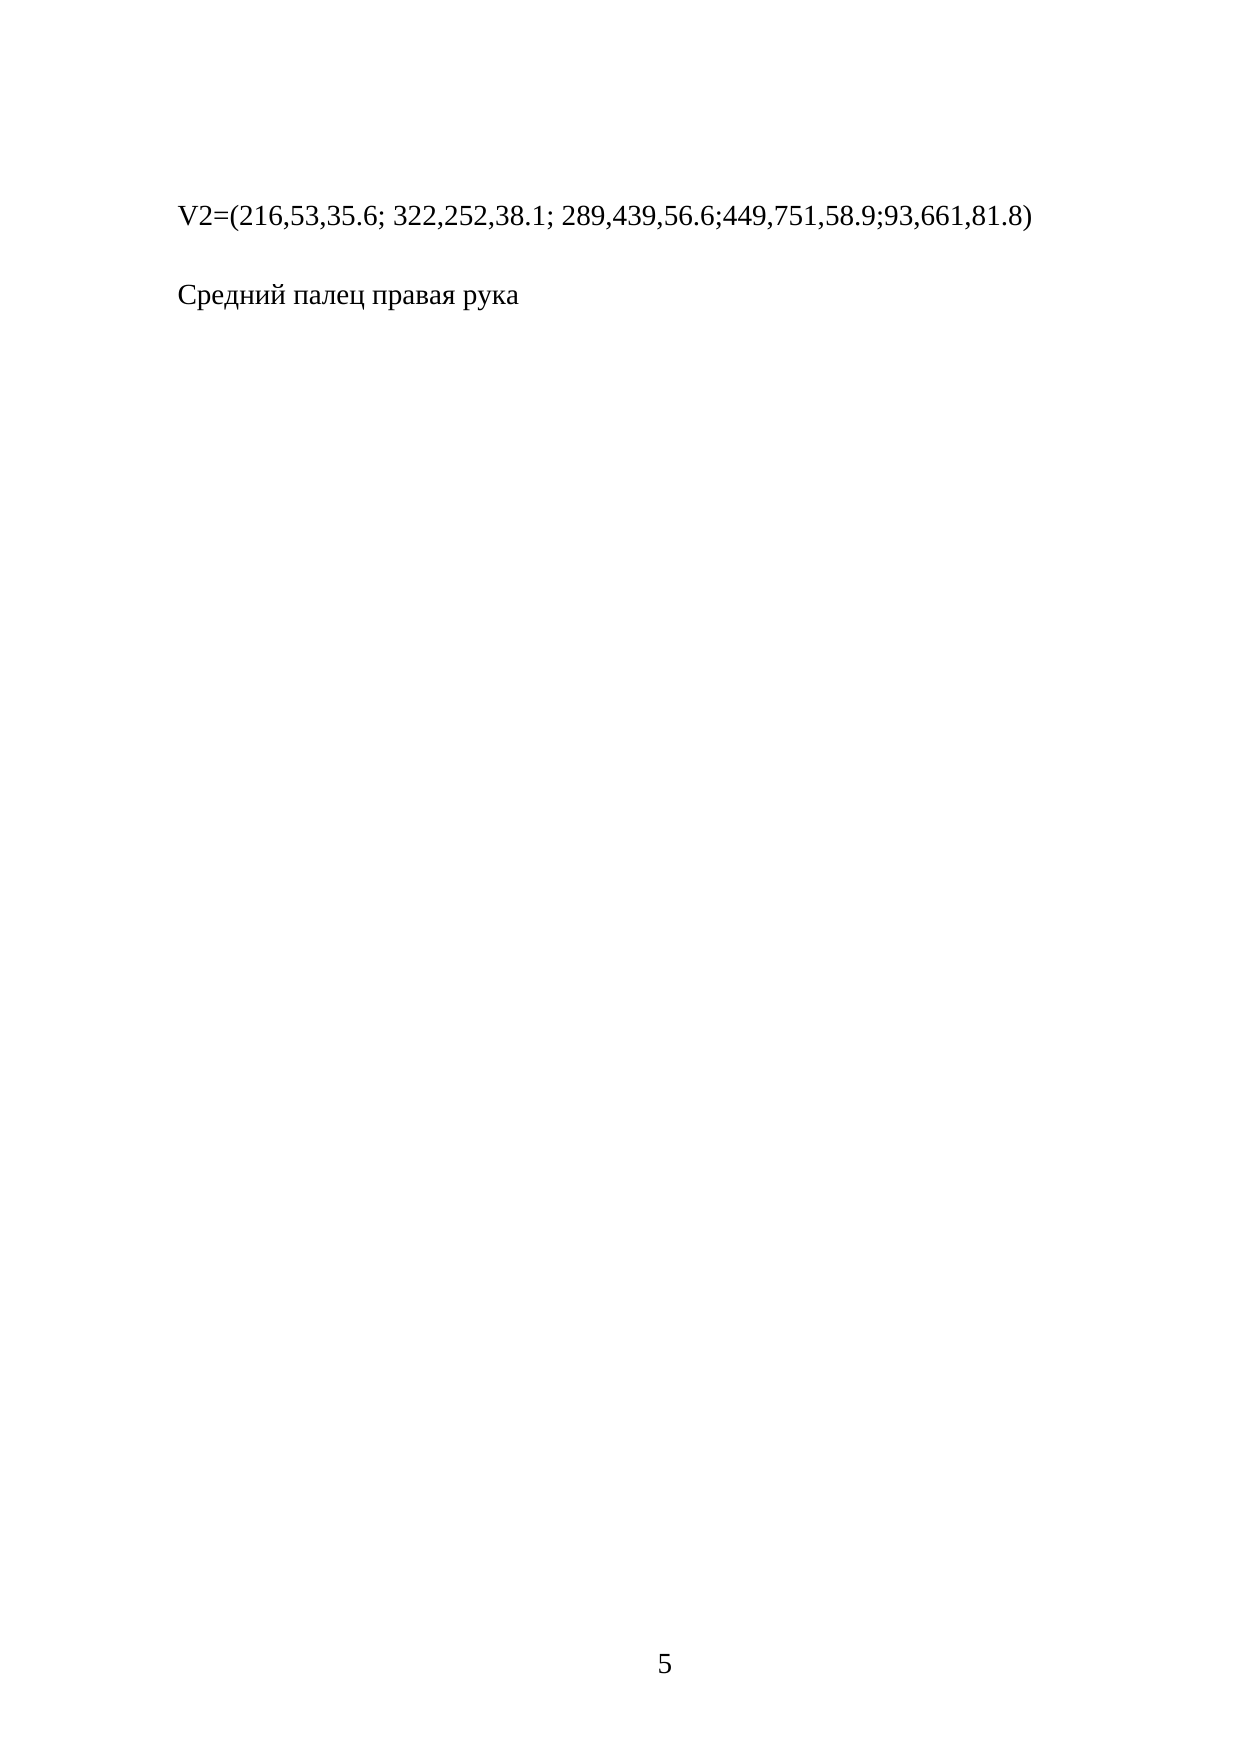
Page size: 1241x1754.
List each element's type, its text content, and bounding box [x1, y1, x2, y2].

text V2=(216,53,35.6; 322,252,38.1; 289,439,56.6;449,751,58.9;93,661,81.8) [177, 198, 1152, 231]
text Средний палец правая рука [177, 277, 1152, 311]
